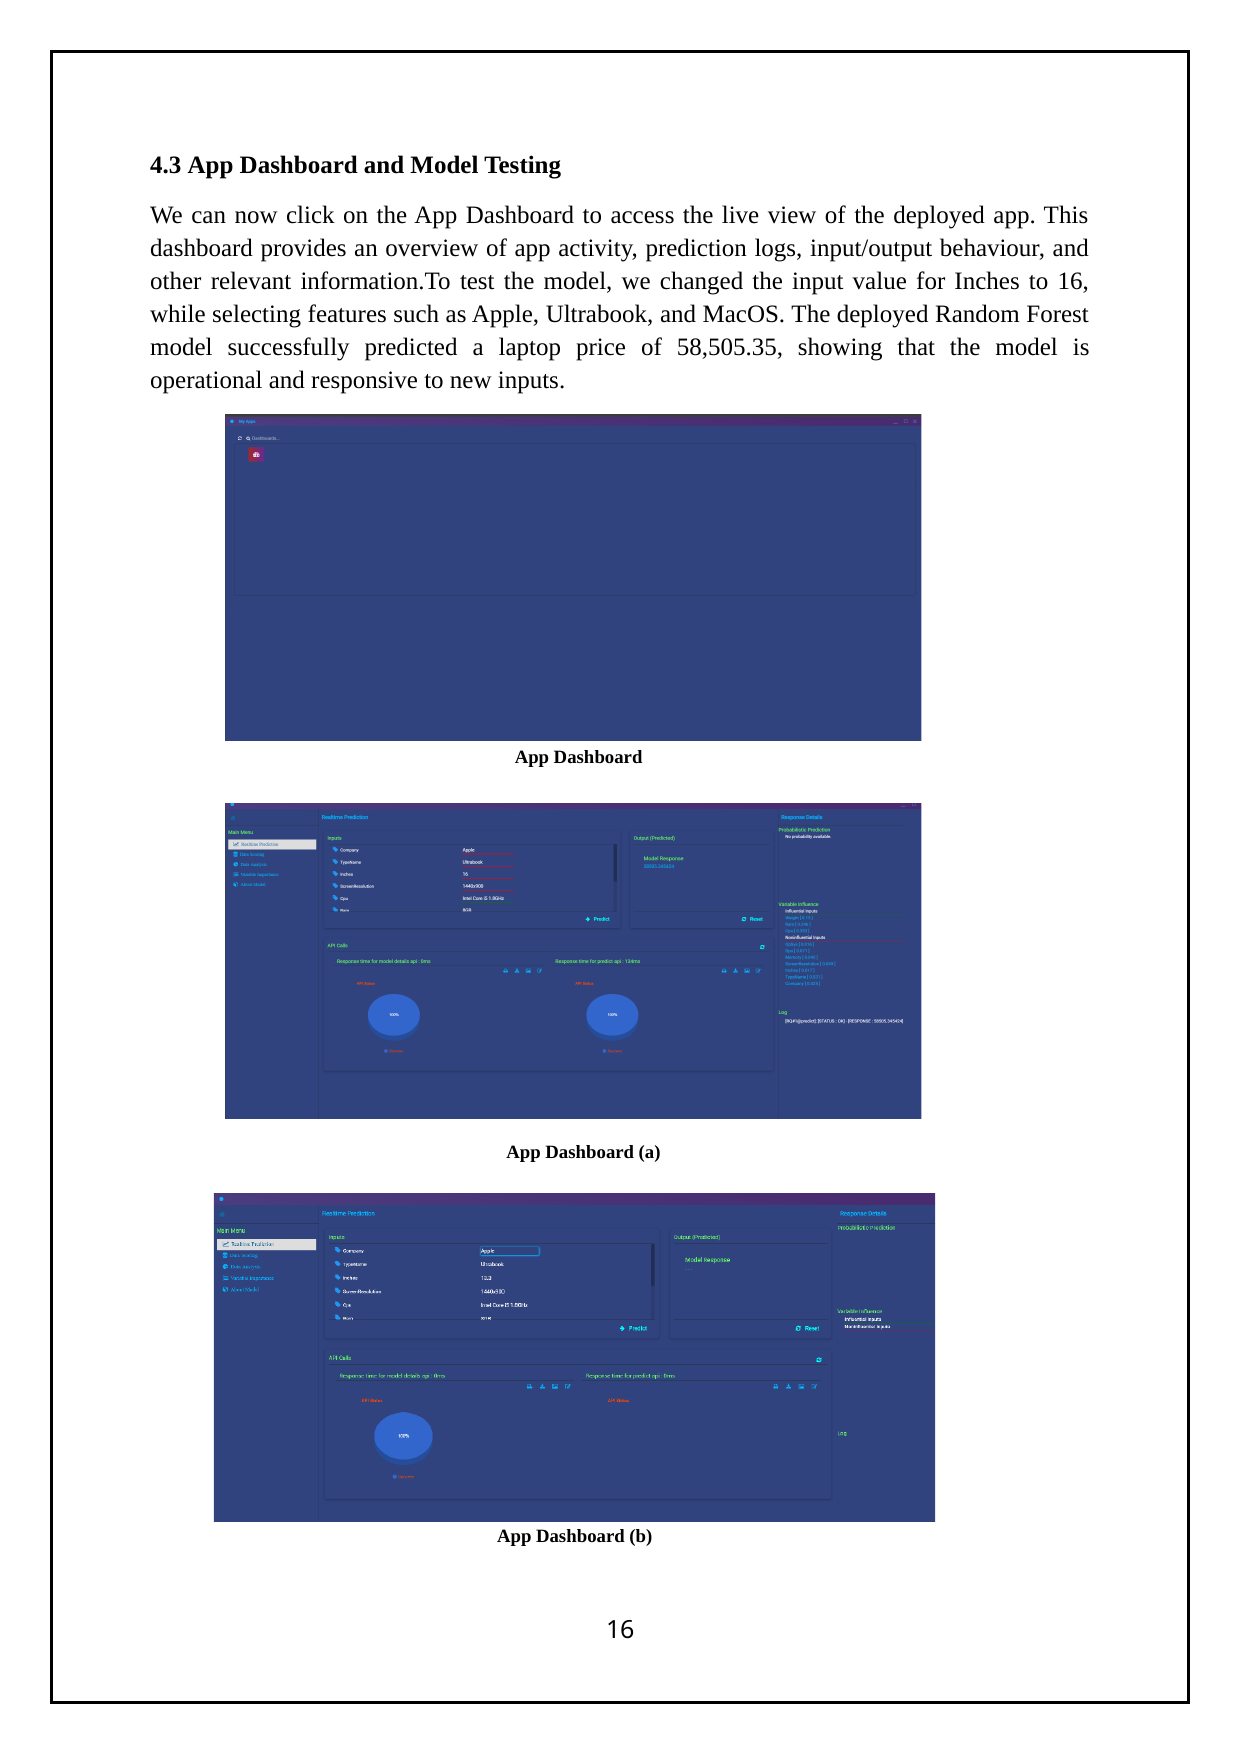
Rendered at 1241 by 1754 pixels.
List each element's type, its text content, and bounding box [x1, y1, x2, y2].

text App Dashboard (b) [150, 1525, 1090, 1546]
list App Dashboard and Model Testing [150, 150, 1090, 179]
picture [225, 414, 922, 741]
list App Dashboard [225, 746, 1090, 767]
picture [225, 803, 922, 1119]
text App Dashboard (a) [150, 1141, 1090, 1162]
picture [213, 1193, 936, 1522]
text We can now click on the App Dashboard to access the live view of the deployed app. This dashboard provides an overview of app activity, prediction logs, input/output behaviour, and other relevant information.To test the model, we changed the input value for Inches to 16, while selecting features such as Apple, Ultrabook, and MacOS. The deployed Random Forest model successfully predicted a laptop price of 58,505.35, showing that the model is operational and responsive to new inputs. [150, 200, 1090, 393]
